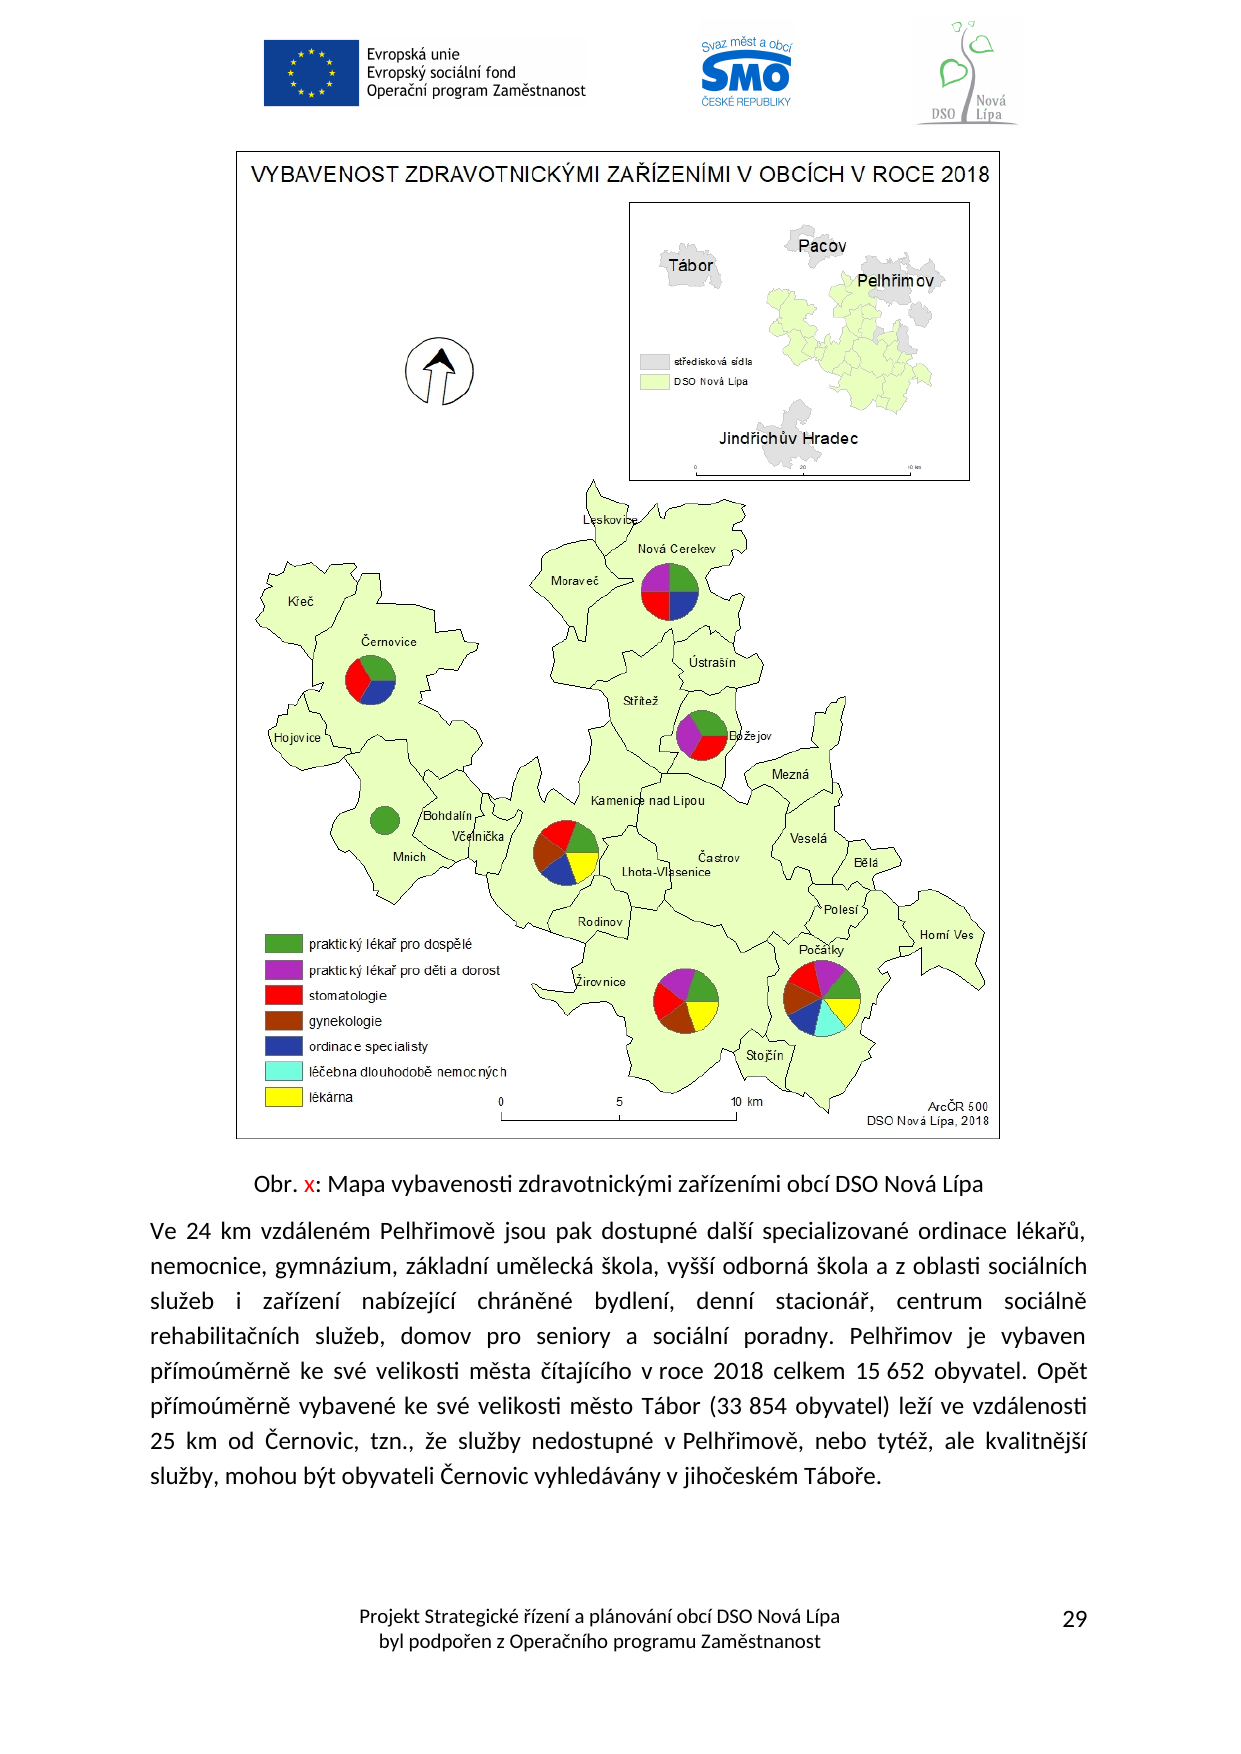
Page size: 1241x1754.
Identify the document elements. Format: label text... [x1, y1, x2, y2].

picture [912, 16, 1023, 129]
picture [235, 147, 1002, 1139]
picture [262, 38, 586, 108]
text Ve 24 km vzdáleném Pelhřimově jsou pak dostupné další specializované ordinace lékařů, nemocnice, gymnázium, základní umělecká škola, vyšší odborná škola a z oblasti sociálních služeb i zařízení nabízející chráněné bydlení, denní stacionář, centrum sociálně rehabilitačních služeb, domov pro seniory a sociální poradny. Pelhřimov je vybaven přímoúměrně ke své velikosti města čítajícího v roce 2018 celkem 15 652 obyvatel. Opět přímoúměrně vybavené ke své velikosti město Tábor (33 854 obyvatel) leží ve vzdálenosti 25 km od Černovic, tzn., že služby nedostupné v Pelhřimově, nebo tytéž, ale kvalitnější služby, mohou být obyvateli Černovic vyhledávány v jihočeském Táboře. [150, 1215, 1087, 1491]
text Obr. x: Mapa vybavenosti zdravotnickými zařízeními obcí DSO Nová Lípa [150, 1168, 1087, 1198]
picture [699, 18, 795, 108]
